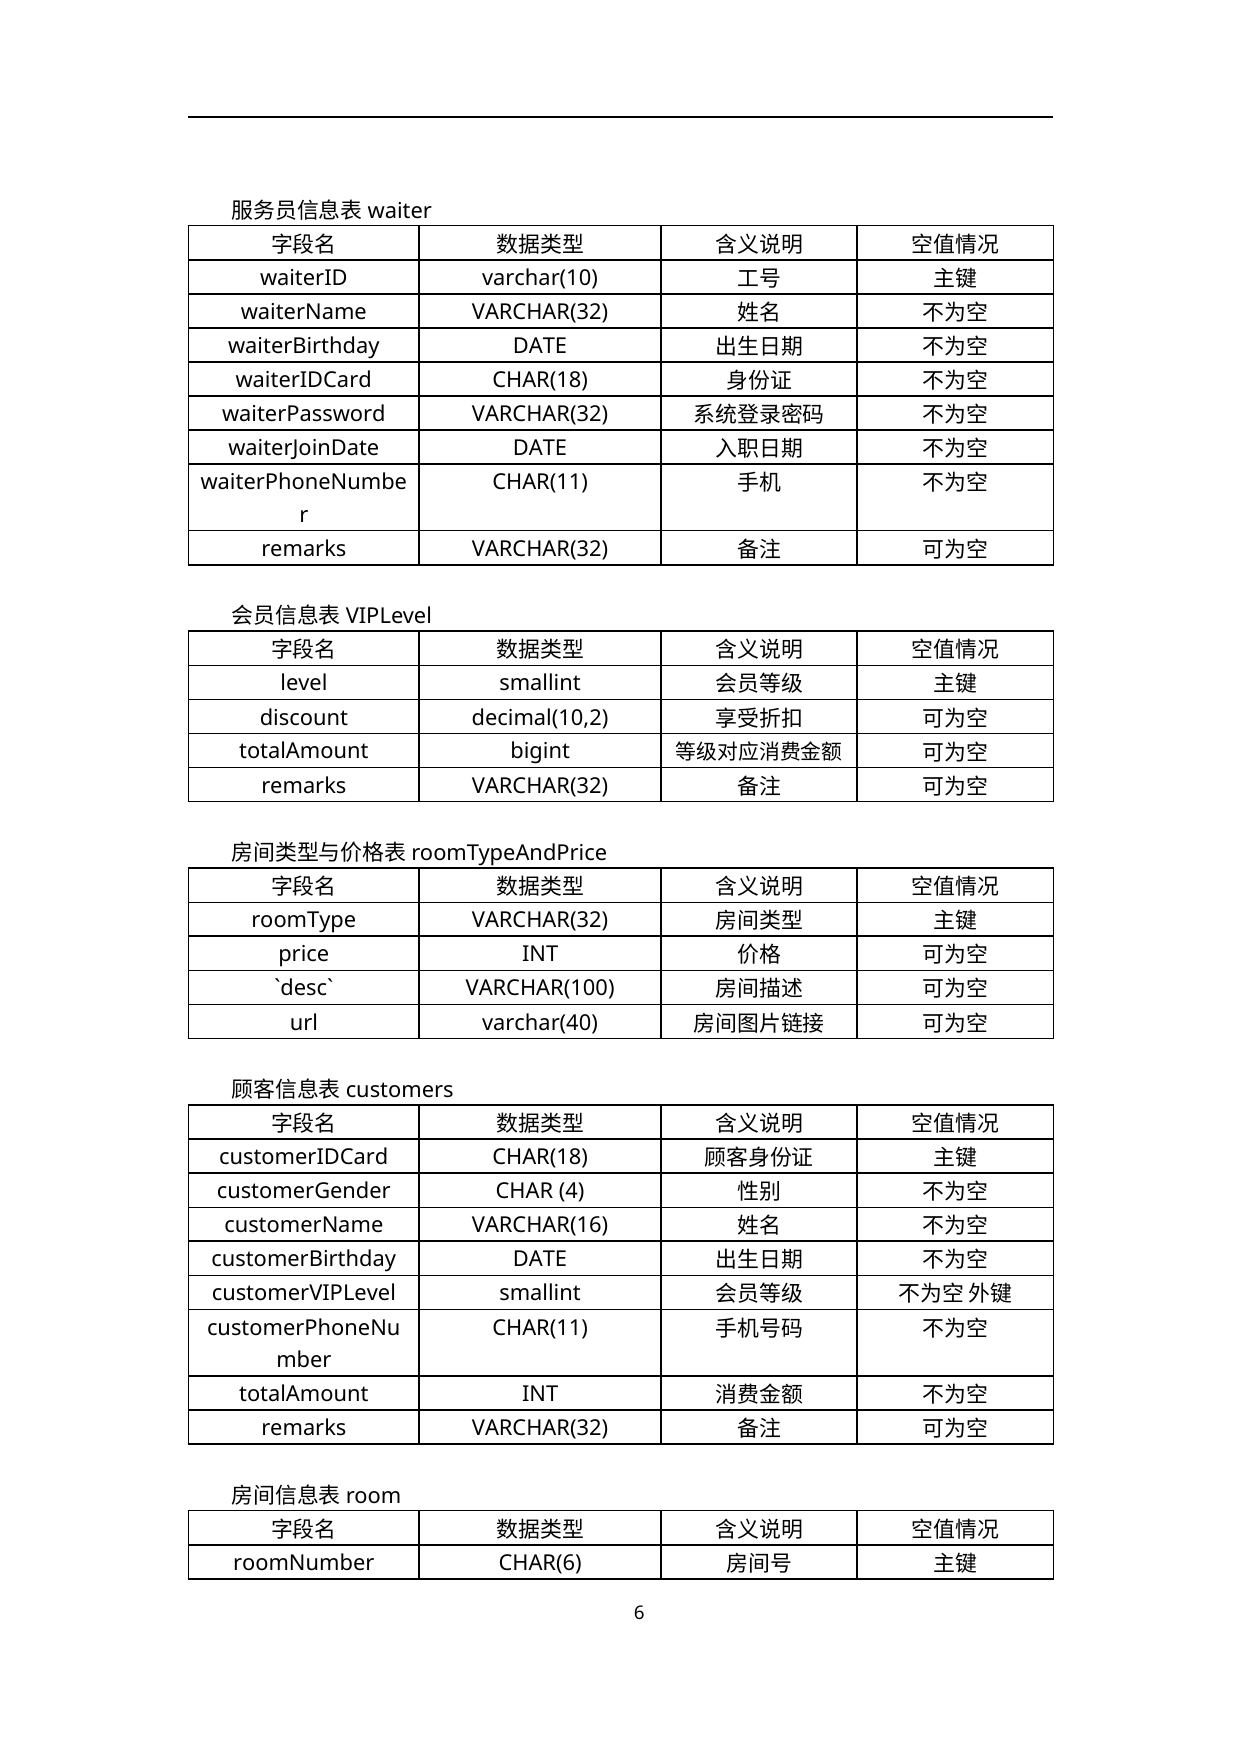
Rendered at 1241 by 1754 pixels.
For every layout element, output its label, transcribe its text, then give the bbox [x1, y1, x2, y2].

table_cell 等级对应消费金额 [662, 734, 856, 767]
table_cell url [189, 1005, 418, 1038]
table_cell 可为空 [858, 700, 1053, 733]
table_header 字段名 [189, 226, 418, 259]
table_cell 备注 [662, 1411, 856, 1443]
table_cell 出生日期 [662, 329, 856, 361]
table_cell waiterName [189, 295, 418, 327]
table_cell 可为空 [858, 734, 1053, 767]
table_cell CHAR (4) [420, 1174, 660, 1206]
table_cell 可为空 [858, 1005, 1053, 1038]
table_cell 入职日期 [662, 431, 856, 463]
table_header 空值情况 [858, 1106, 1053, 1138]
text 服务员信息表 waiter [187, 192, 1053, 225]
table_cell 备注 [662, 531, 856, 564]
table_cell 不为空 [858, 1377, 1053, 1409]
table_cell 不为空 [858, 1208, 1053, 1240]
table_cell smallint [420, 1276, 660, 1308]
table_cell 姓名 [662, 295, 856, 327]
table_cell 手机号码 [662, 1310, 856, 1375]
table_cell customerGender [189, 1174, 418, 1206]
table_cell waiterPassword [189, 397, 418, 429]
table_header 空值情况 [858, 1511, 1053, 1544]
table_cell 消费金额 [662, 1377, 856, 1409]
table_cell DATE [420, 329, 660, 361]
table_cell VARCHAR(32) [420, 397, 660, 429]
table_header 含义说明 [662, 869, 856, 901]
table_cell price [189, 937, 418, 969]
text 房间类型与价格表 roomTypeAndPrice [187, 835, 1053, 867]
table_header 空值情况 [858, 226, 1053, 259]
table_cell 身份证 [662, 363, 856, 395]
table_cell customerPhoneNumber [189, 1310, 418, 1375]
table_header 字段名 [189, 632, 418, 664]
table_header 数据类型 [420, 1106, 660, 1138]
table_cell roomNumber [189, 1546, 418, 1578]
table_cell DATE [420, 1242, 660, 1274]
table_cell 性别 [662, 1174, 856, 1206]
table_cell remarks [189, 768, 418, 801]
table_cell 主键 [858, 261, 1053, 293]
table_cell CHAR(6) [420, 1546, 660, 1578]
table_header 含义说明 [662, 1511, 856, 1544]
table_header 数据类型 [420, 632, 660, 664]
table_cell 姓名 [662, 1208, 856, 1240]
table_cell 顾客身份证 [662, 1140, 856, 1172]
table_cell decimal(10,2) [420, 700, 660, 733]
table_cell 可为空 [858, 768, 1053, 801]
table_cell waiterBirthday [189, 329, 418, 361]
table_cell 享受折扣 [662, 700, 856, 733]
table_cell VARCHAR(100) [420, 971, 660, 1003]
table_cell 可为空 [858, 971, 1053, 1003]
table_header 字段名 [189, 869, 418, 901]
table_cell customerName [189, 1208, 418, 1240]
table_cell VARCHAR(32) [420, 295, 660, 327]
table_cell 出生日期 [662, 1242, 856, 1274]
table_cell `desc` [189, 971, 418, 1003]
table_cell 价格 [662, 937, 856, 969]
table_cell totalAmount [189, 1377, 418, 1409]
table_header 数据类型 [420, 226, 660, 259]
table_cell VARCHAR(32) [420, 768, 660, 801]
table_cell 不为空 外键 [858, 1276, 1053, 1308]
table_cell 不为空 [858, 1242, 1053, 1274]
table_cell INT [420, 937, 660, 969]
table_cell 不为空 [858, 329, 1053, 361]
table_cell waiterJoinDate [189, 431, 418, 463]
table_cell 房间描述 [662, 971, 856, 1003]
text 会员信息表 VIPLevel [187, 598, 1053, 630]
table_cell 可为空 [858, 531, 1053, 564]
table_cell CHAR(11) [420, 465, 660, 530]
table_cell 主键 [858, 903, 1053, 935]
table_cell CHAR(11) [420, 1310, 660, 1375]
table_cell 房间图片链接 [662, 1005, 856, 1038]
text 顾客信息表 customers [187, 1072, 1053, 1104]
table_header 字段名 [189, 1511, 418, 1544]
table_header 含义说明 [662, 226, 856, 259]
table_cell totalAmount [189, 734, 418, 767]
table_cell waiterID [189, 261, 418, 293]
table_cell 不为空 [858, 397, 1053, 429]
table_cell 不为空 [858, 465, 1053, 530]
table_header 含义说明 [662, 1106, 856, 1138]
table_cell bigint [420, 734, 660, 767]
table_cell 手机 [662, 465, 856, 530]
table_cell 不为空 [858, 295, 1053, 327]
table_header 字段名 [189, 1106, 418, 1138]
table_cell 房间类型 [662, 903, 856, 935]
table_cell 主键 [858, 666, 1053, 698]
table_header 数据类型 [420, 869, 660, 901]
text 房间信息表 room [187, 1477, 1053, 1510]
table_cell 系统登录密码 [662, 397, 856, 429]
table_cell 不为空 [858, 363, 1053, 395]
table_cell varchar(10) [420, 261, 660, 293]
table_cell roomType [189, 903, 418, 935]
table_cell varchar(40) [420, 1005, 660, 1038]
table_cell discount [189, 700, 418, 733]
table_header 含义说明 [662, 632, 856, 664]
table_cell VARCHAR(16) [420, 1208, 660, 1240]
table_cell 主键 [858, 1546, 1053, 1578]
table_header 空值情况 [858, 632, 1053, 664]
table_cell waiterPhoneNumber [189, 465, 418, 530]
table_cell 会员等级 [662, 1276, 856, 1308]
table_cell waiterIDCard [189, 363, 418, 395]
table_cell CHAR(18) [420, 1140, 660, 1172]
table_cell 不为空 [858, 1174, 1053, 1206]
table_cell VARCHAR(32) [420, 903, 660, 935]
table_cell remarks [189, 531, 418, 564]
table_cell CHAR(18) [420, 363, 660, 395]
table_cell DATE [420, 431, 660, 463]
table_cell customerIDCard [189, 1140, 418, 1172]
table_cell VARCHAR(32) [420, 1411, 660, 1443]
table_cell level [189, 666, 418, 698]
table_cell 房间号 [662, 1546, 856, 1578]
table_cell 可为空 [858, 1411, 1053, 1443]
table_cell customerVIPLevel [189, 1276, 418, 1308]
table_cell 会员等级 [662, 666, 856, 698]
table_cell 不为空 [858, 431, 1053, 463]
table_cell INT [420, 1377, 660, 1409]
table_header 数据类型 [420, 1511, 660, 1544]
table_cell 不为空 [858, 1310, 1053, 1375]
table_cell 工号 [662, 261, 856, 293]
table_header 空值情况 [858, 869, 1053, 901]
table_cell 备注 [662, 768, 856, 801]
table_cell 主键 [858, 1140, 1053, 1172]
table_cell VARCHAR(32) [420, 531, 660, 564]
table_cell customerBirthday [189, 1242, 418, 1274]
table_cell 可为空 [858, 937, 1053, 969]
table_cell remarks [189, 1411, 418, 1443]
table_cell smallint [420, 666, 660, 698]
